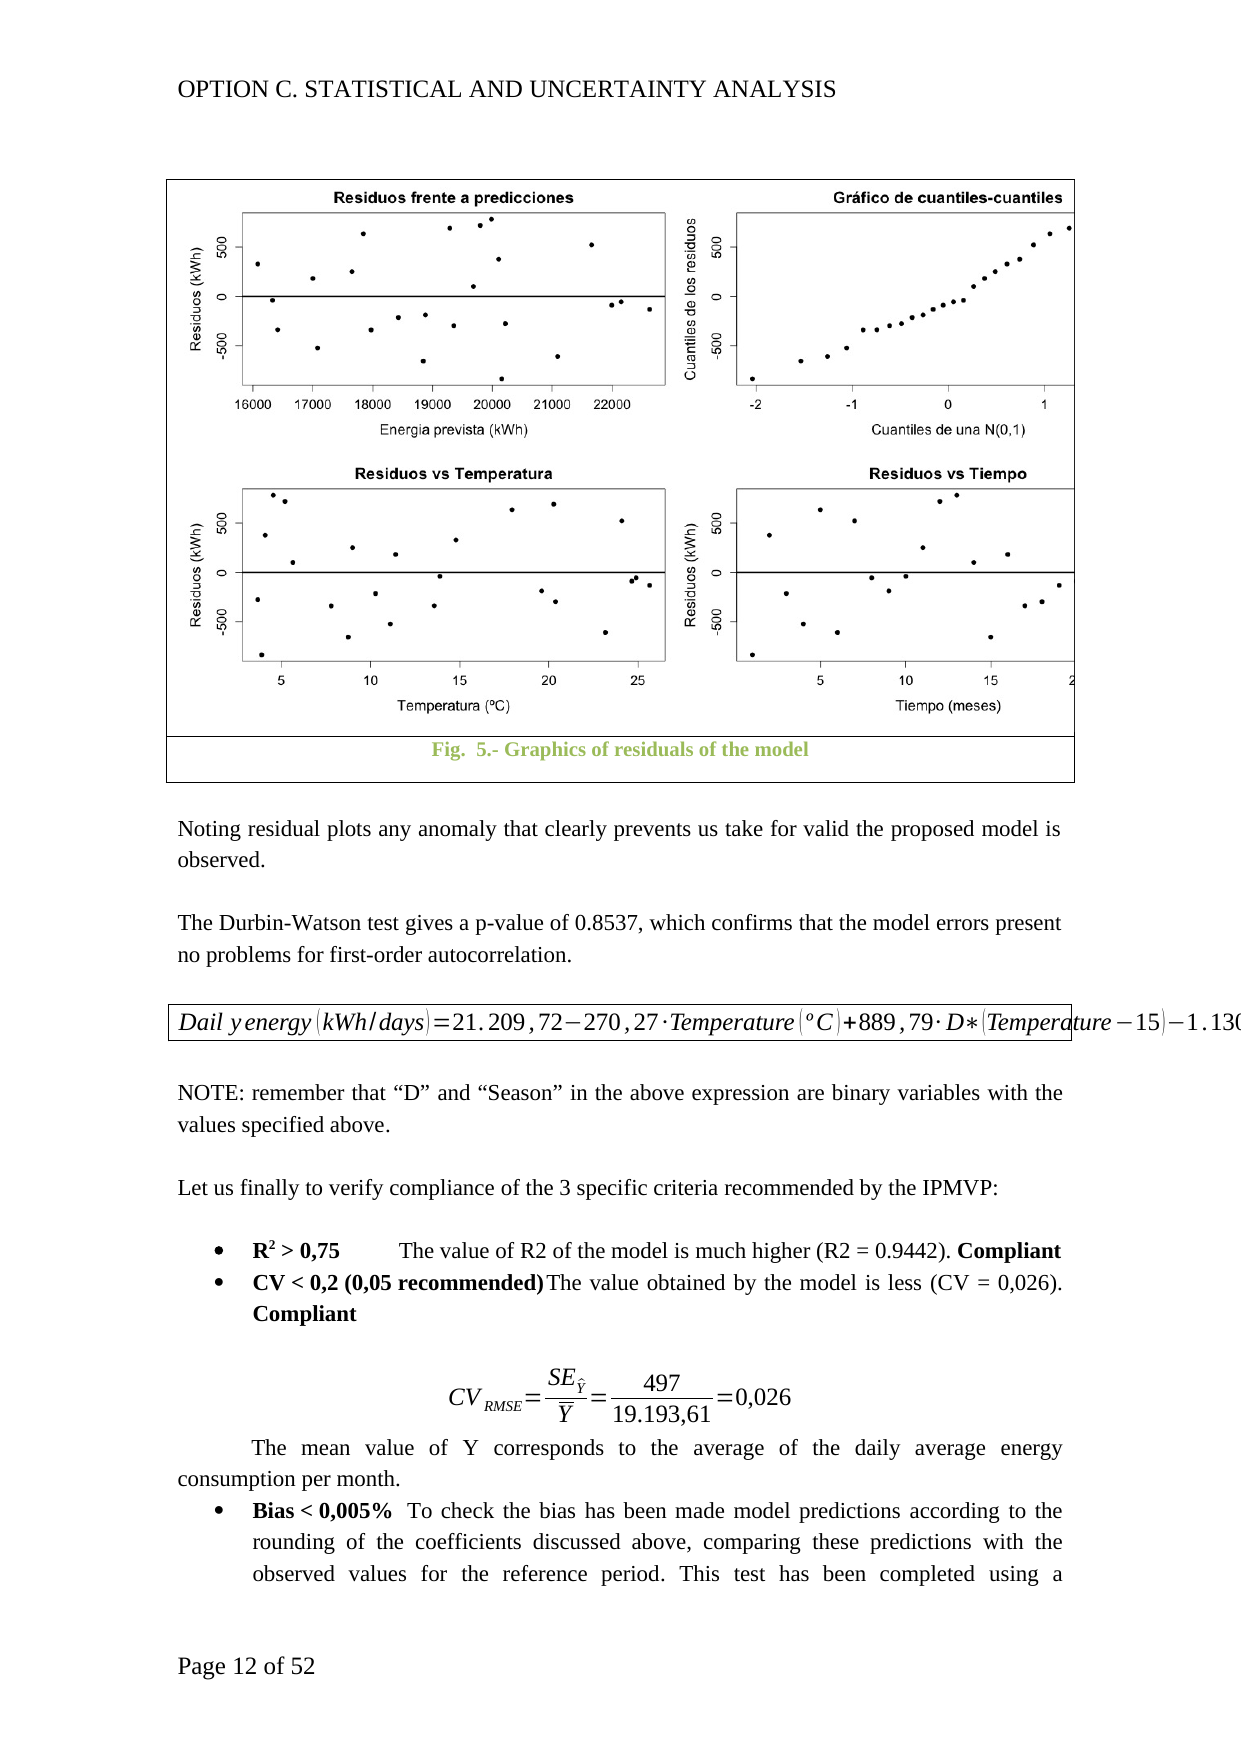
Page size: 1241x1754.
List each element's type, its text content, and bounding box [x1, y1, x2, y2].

table_header [167, 180, 1074, 736]
list R2 > 0,75 The value of R2 of the model is much higher (R2 = 0.9442). Compliant [215, 1237, 1063, 1263]
text NOTE: remember that “D” and “Season” in the above expression are binary variables with the values specified above. [177, 1079, 1063, 1137]
text The mean value of Y corresponds to the average of the daily average energy consumption per month. [177, 1434, 1063, 1492]
list CV < 0,2 (0,05 recommended) The value obtained by the model is less (CV = 0,026). Compliant [215, 1269, 1063, 1327]
text The Durbin-Watson test gives a p-value of 0.8537, which confirms that the model errors present no problems for first-order autocorrelation. [177, 909, 1063, 967]
text Let us finally to verify compliance of the 3 specific criteria recommended by the IPMVP: [177, 1174, 1063, 1200]
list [215, 1497, 1063, 1586]
text Noting residual plots any anomaly that clearly prevents us take for valid the proposed model is observed. [177, 814, 1063, 872]
picture [177, 180, 1075, 732]
